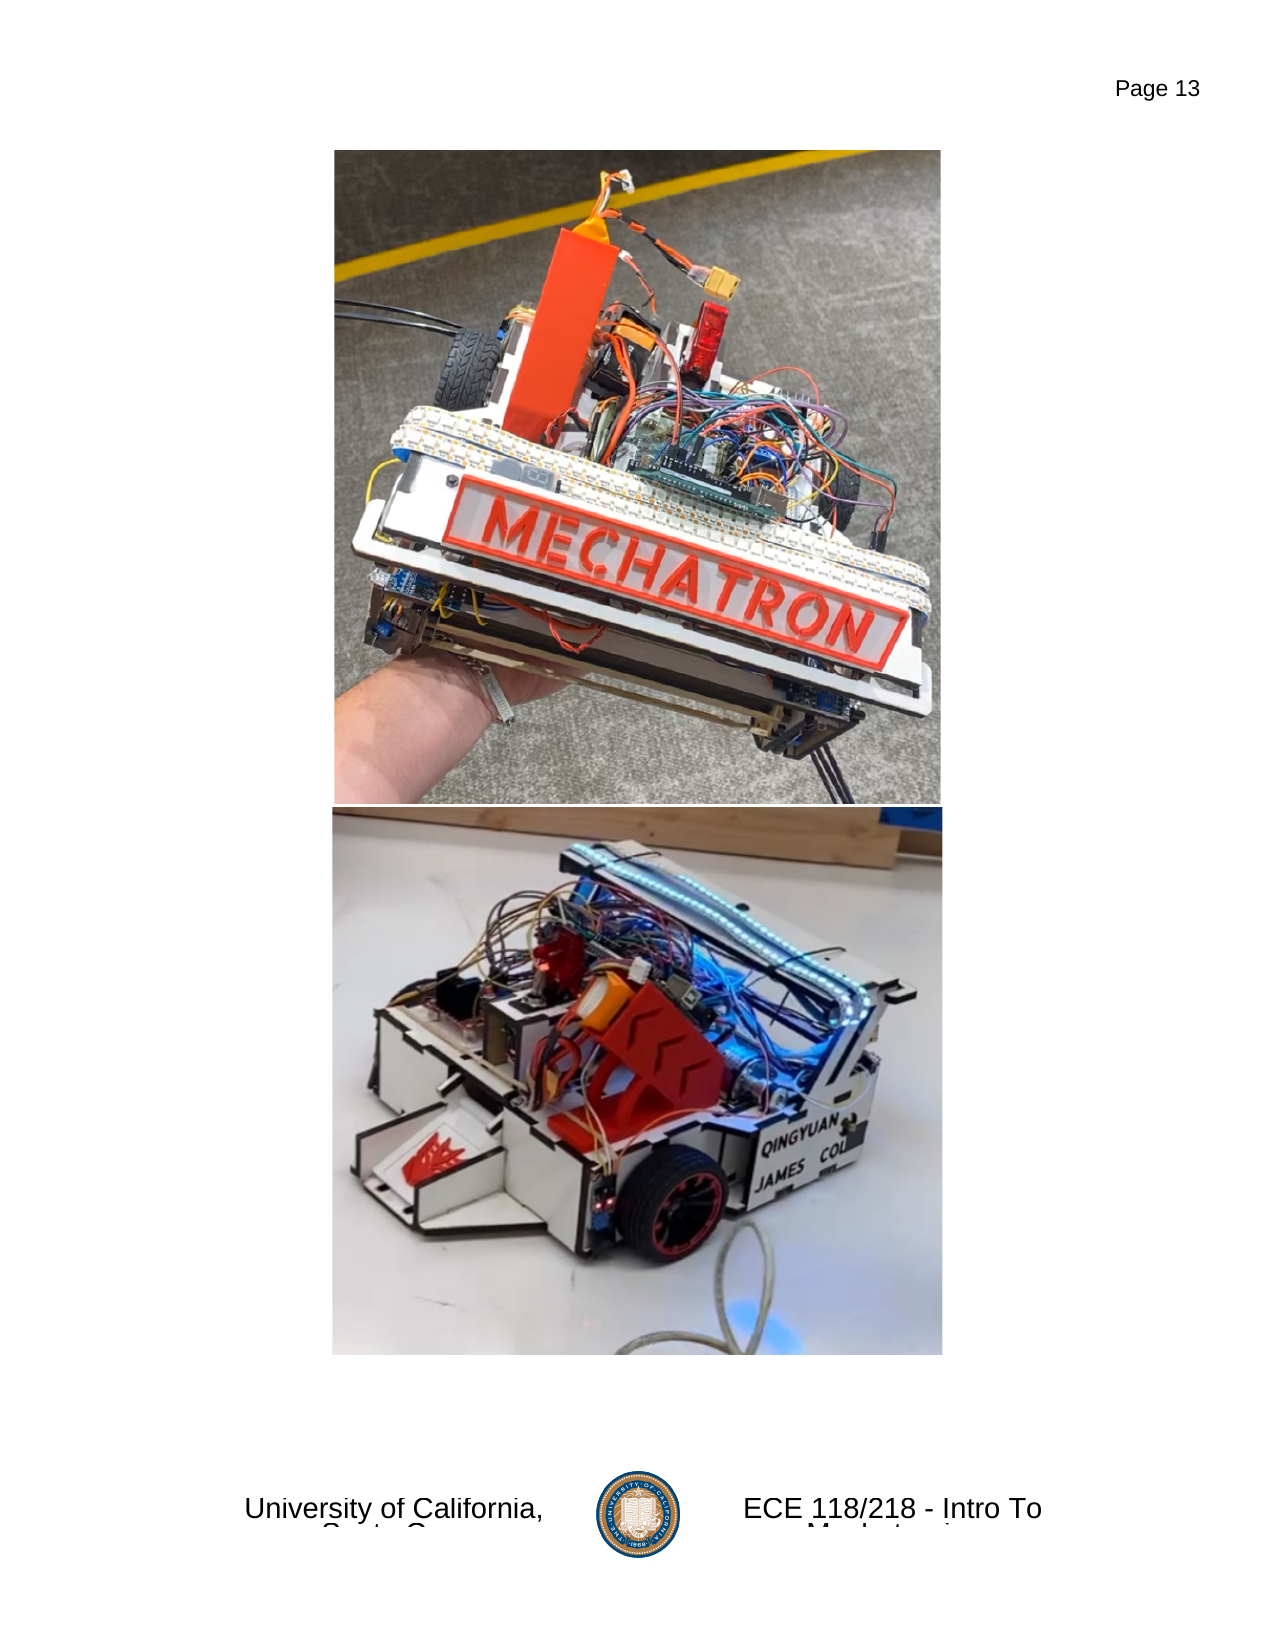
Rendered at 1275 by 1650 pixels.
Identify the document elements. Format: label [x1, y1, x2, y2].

picture [334, 150, 941, 804]
picture [596, 1467, 680, 1558]
picture [332, 807, 943, 1355]
